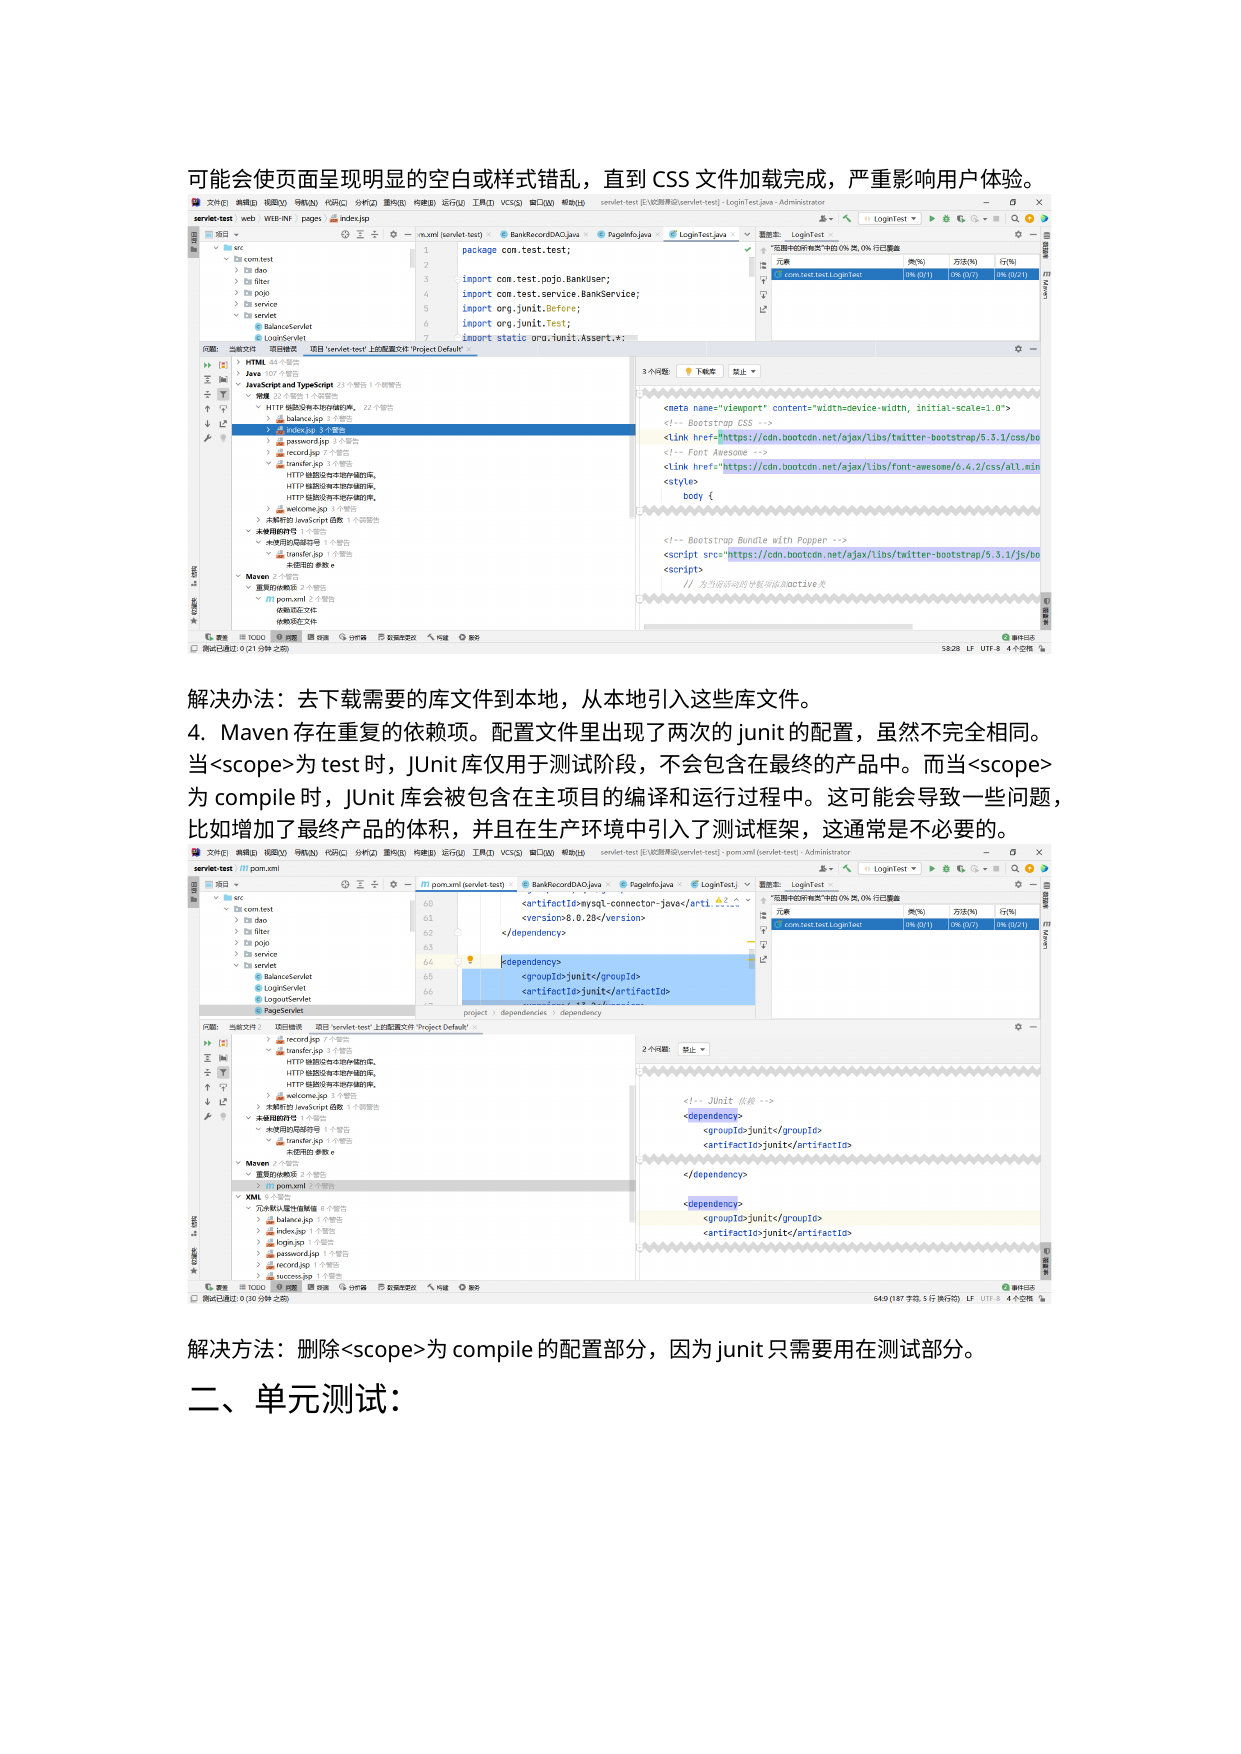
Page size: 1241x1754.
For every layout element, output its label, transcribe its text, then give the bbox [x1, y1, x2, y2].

picture [187, 844, 1052, 1304]
text 解决办法：去下载需要的库文件到本地，从本地引入这些库文件。 [187, 682, 1053, 714]
picture [187, 194, 1052, 654]
list Maven存在重复的依赖项。配置文件里出现了两次的junit的配置，虽然不完全相同。当<scope>为test时，JUnit库仅用于测试阶段，不会包含在最终的产品中。而当<scope>为compile时，JUnit库会被包含在主项目的编译和运行过程中。这可能会导致一些问题，比如增加了最终产品的体积，并且在生产环境中引入了测试框架，这通常是不必要的。 [187, 714, 1053, 844]
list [187, 162, 1053, 194]
text 二、单元测试： [187, 1364, 1053, 1429]
text 解决方法：删除<scope>为compile的配置部分，因为junit只需要用在测试部分。 [187, 1332, 1053, 1364]
